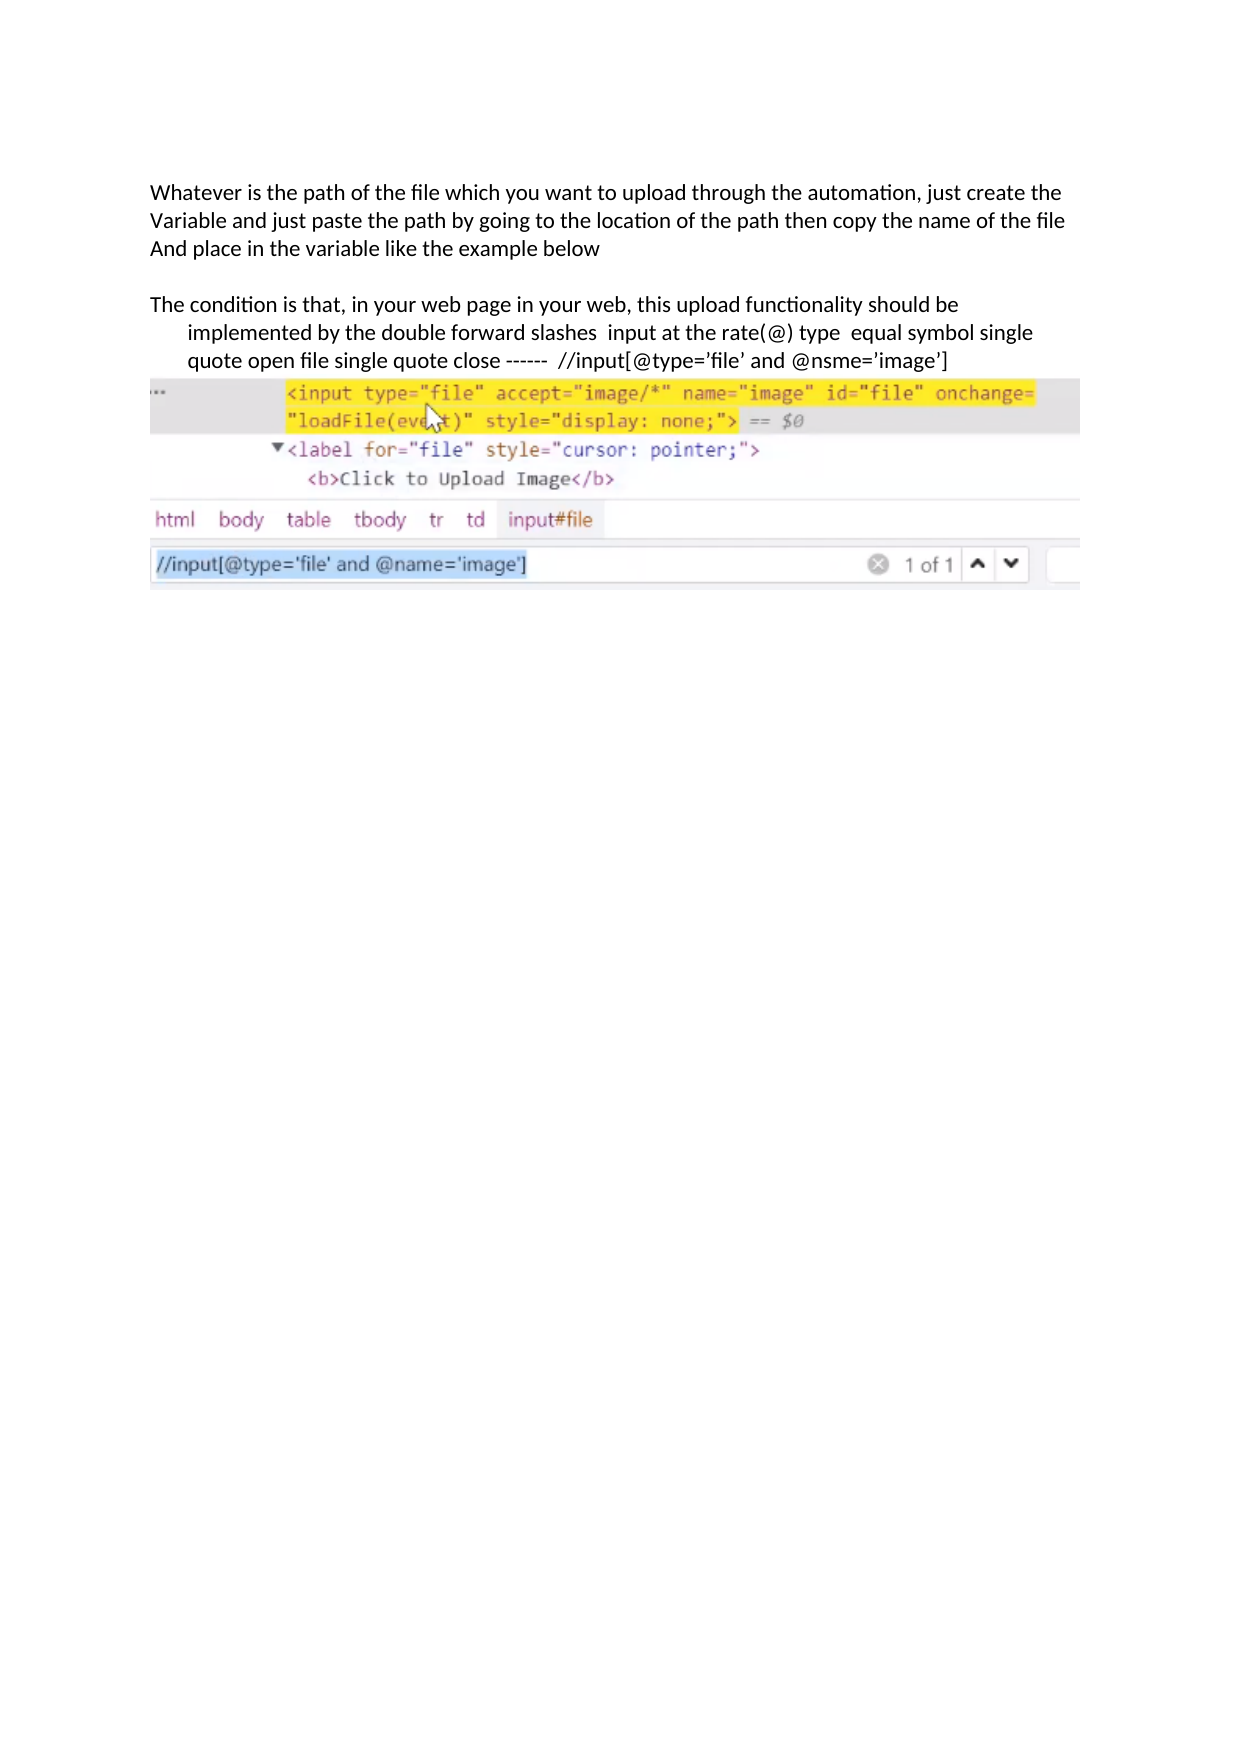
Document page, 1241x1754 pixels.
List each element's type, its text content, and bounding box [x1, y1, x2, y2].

text Variable and just paste the path by going to the location of the path then copy the name of the file [150, 206, 1090, 234]
picture [150, 374, 1080, 590]
text And place in the variable like the example below [150, 234, 1090, 262]
text The condition is that, in your web page in your web, this upload functionality should be implemented by the double forward slashes input at the rate(@) type equal symbol single quote open file single quote close ------ //input[@type=’file’ and @nsme=’image’] [150, 290, 1090, 374]
text Whatever is the path of the file which you want to upload through the automation, just create the [150, 178, 1090, 206]
